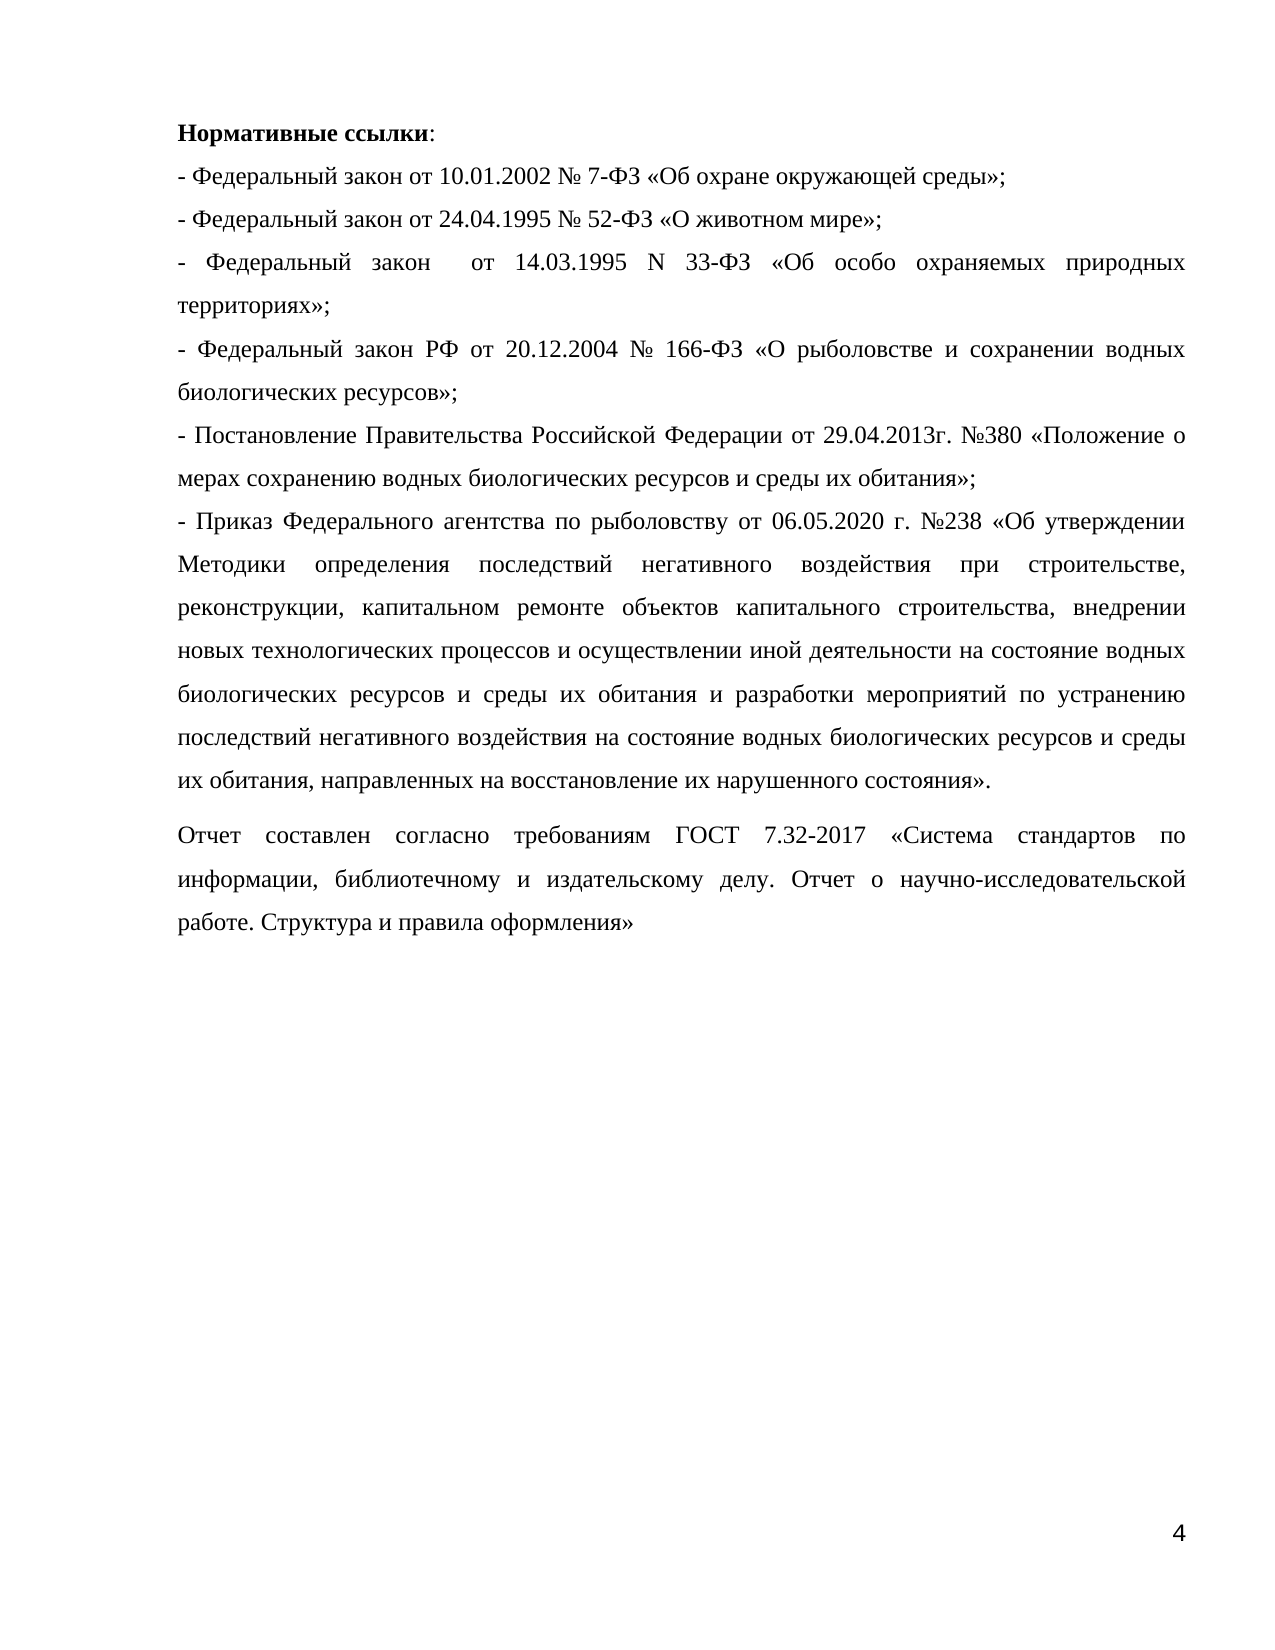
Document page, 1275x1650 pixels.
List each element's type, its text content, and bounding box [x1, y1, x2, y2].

text Нормативные ссылки: [177, 118, 1186, 147]
text - Федеральный закон от 24.04.1995 № 52-ФЗ «О животном мире»; [177, 204, 1186, 233]
text Отчет составлен согласно требованиям ГОСТ 7.32-2017 «Система стандартов по информации, библиотечному и издательскому делу. Отчет о научно-исследовательской работе. Структура и правила оформления» [177, 821, 1186, 936]
text - Постановление Правительства Российской Федерации от 29.04.2013г. №380 «Положение о мерах сохранению водных биологических ресурсов и среды их обитания»; [177, 420, 1186, 492]
text - Федеральный закон РФ от 20.12.2004 № 166-ФЗ «О рыболовстве и сохранении водных биологических ресурсов»; [177, 334, 1186, 406]
text - Приказ Федерального агентства по рыболовству от 06.05.2020 г. №238 «Об утверждении Методики определения последствий негативного воздействия при строительстве, реконструкции, капитальном ремонте объектов капитального строительства, внедрении новых технологических процессов и осуществлении иной деятельности на состояние водных биологических ресурсов и среды их обитания и разработки мероприятий по устранению последствий негативного воздействия на состояние водных биологических ресурсов и среды их обитания, направленных на восстановление их нарушенного состояния». [177, 506, 1186, 794]
text - Федеральный закон от 14.03.1995 N 33-ФЗ «Об особо охраняемых природных территориях»; [177, 247, 1186, 319]
text - Федеральный закон от 10.01.2002 № 7-ФЗ «Об охране окружающей среды»; [177, 161, 1186, 190]
